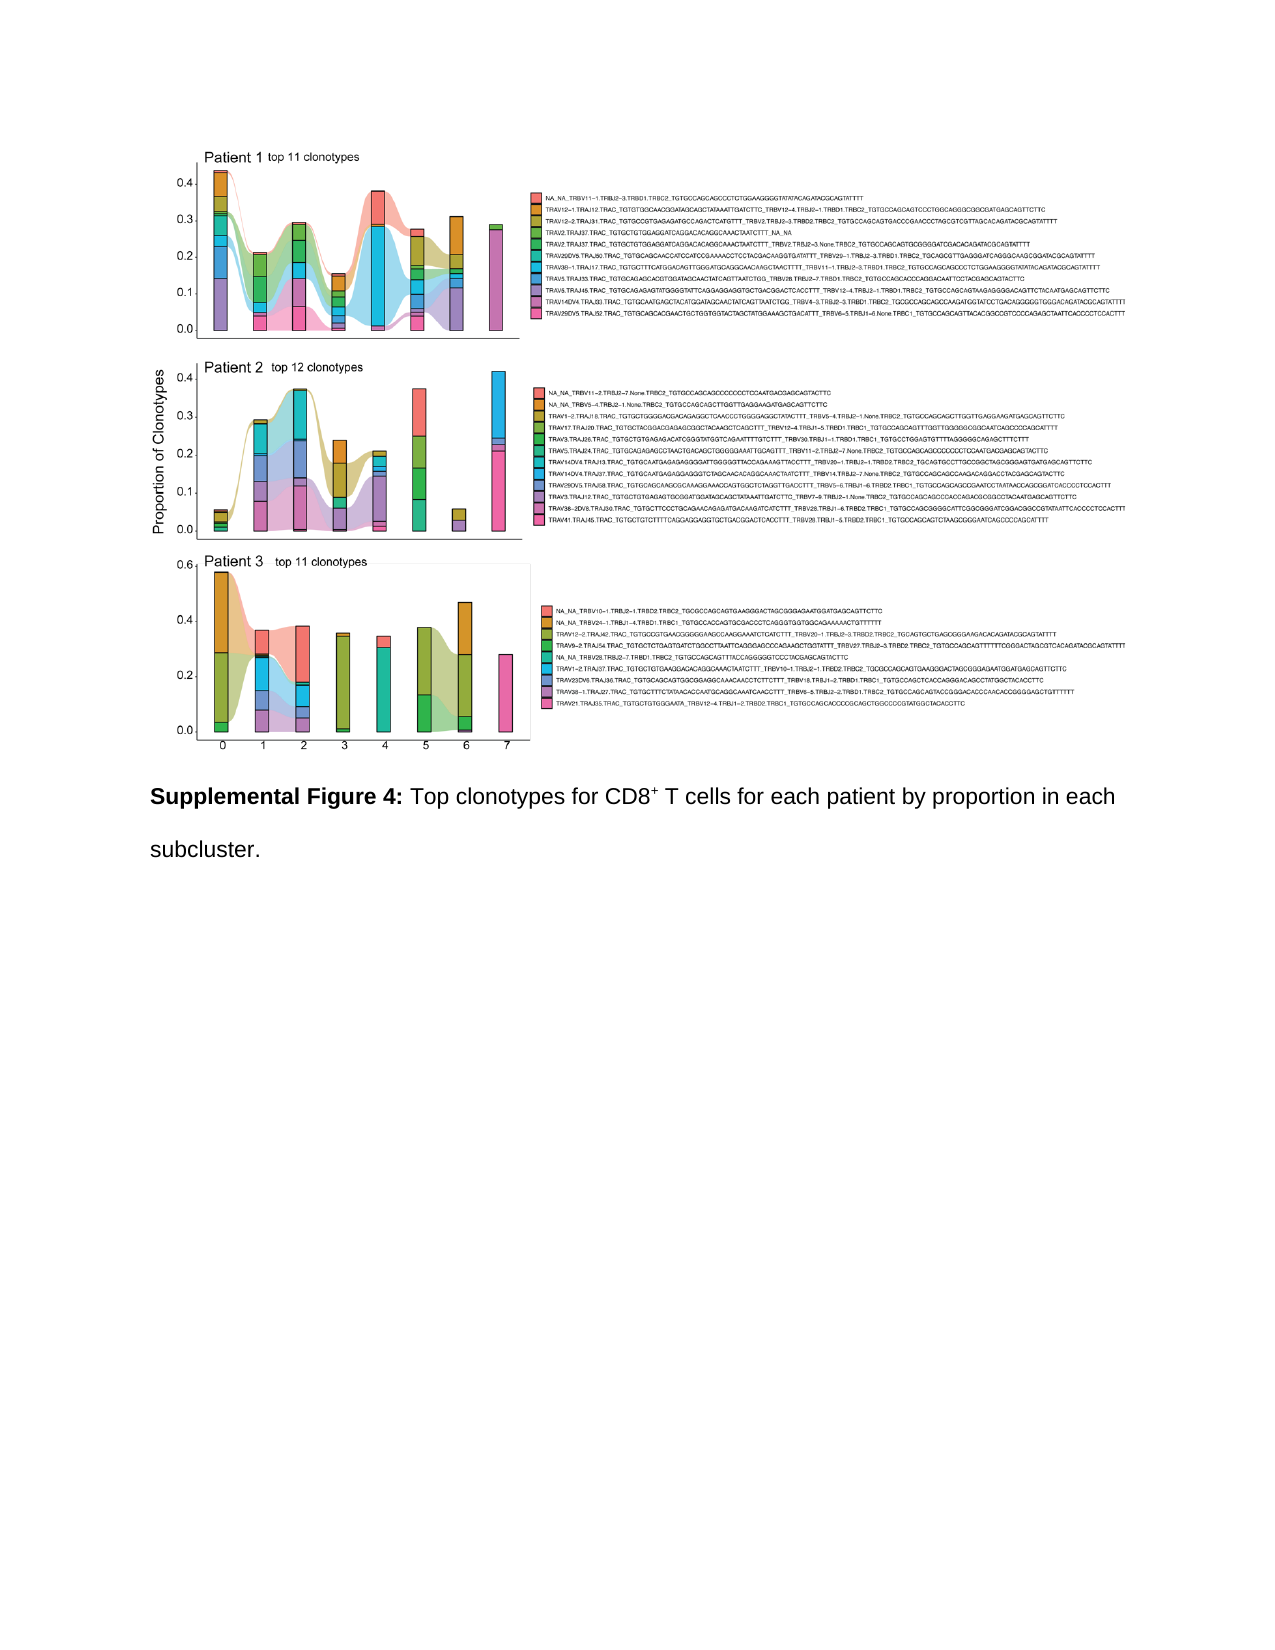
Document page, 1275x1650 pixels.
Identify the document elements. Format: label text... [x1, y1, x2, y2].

picture [150, 150, 1125, 753]
text Supplemental Figure 4: Top clonotypes for CD8+ T cells for each patient by proportion in each subcluster. [150, 783, 1125, 862]
